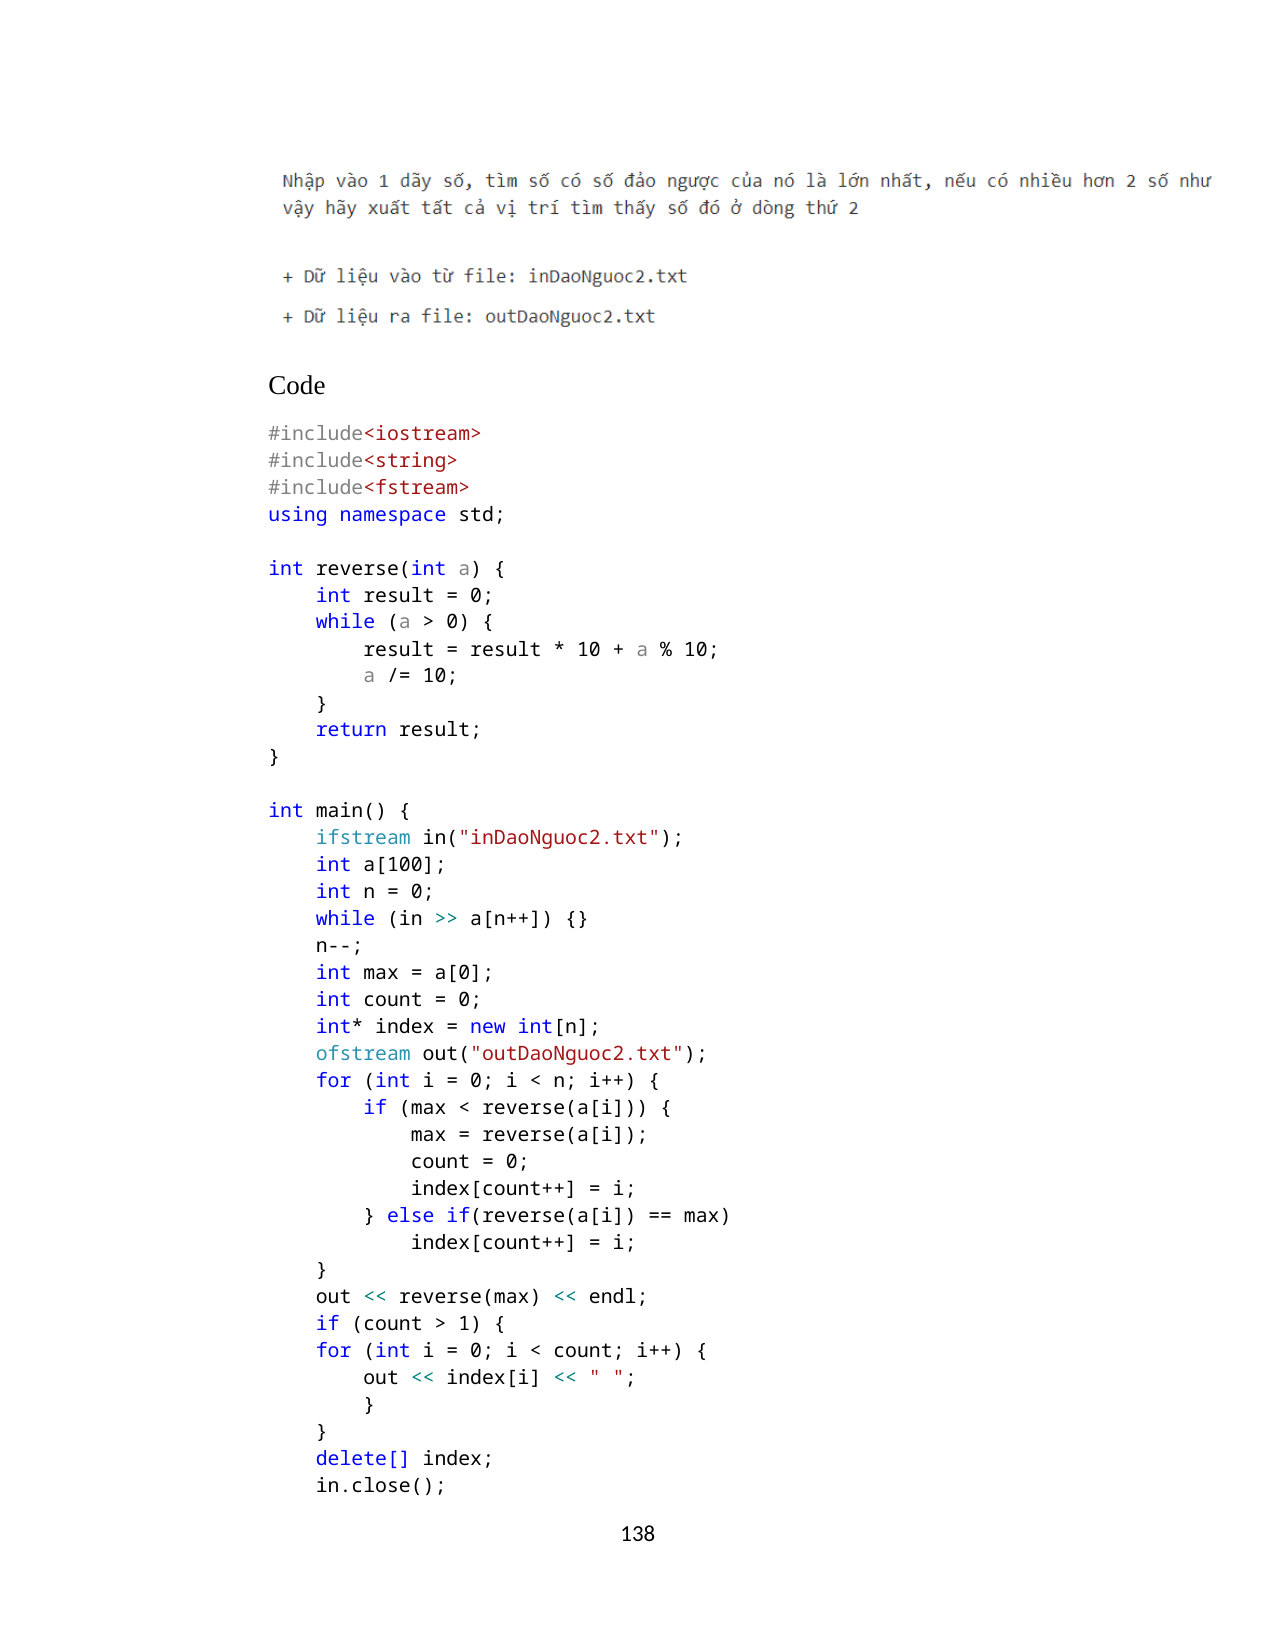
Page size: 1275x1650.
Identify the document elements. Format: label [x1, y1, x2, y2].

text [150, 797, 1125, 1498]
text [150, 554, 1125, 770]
picture [268, 150, 1244, 367]
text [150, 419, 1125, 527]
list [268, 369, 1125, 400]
